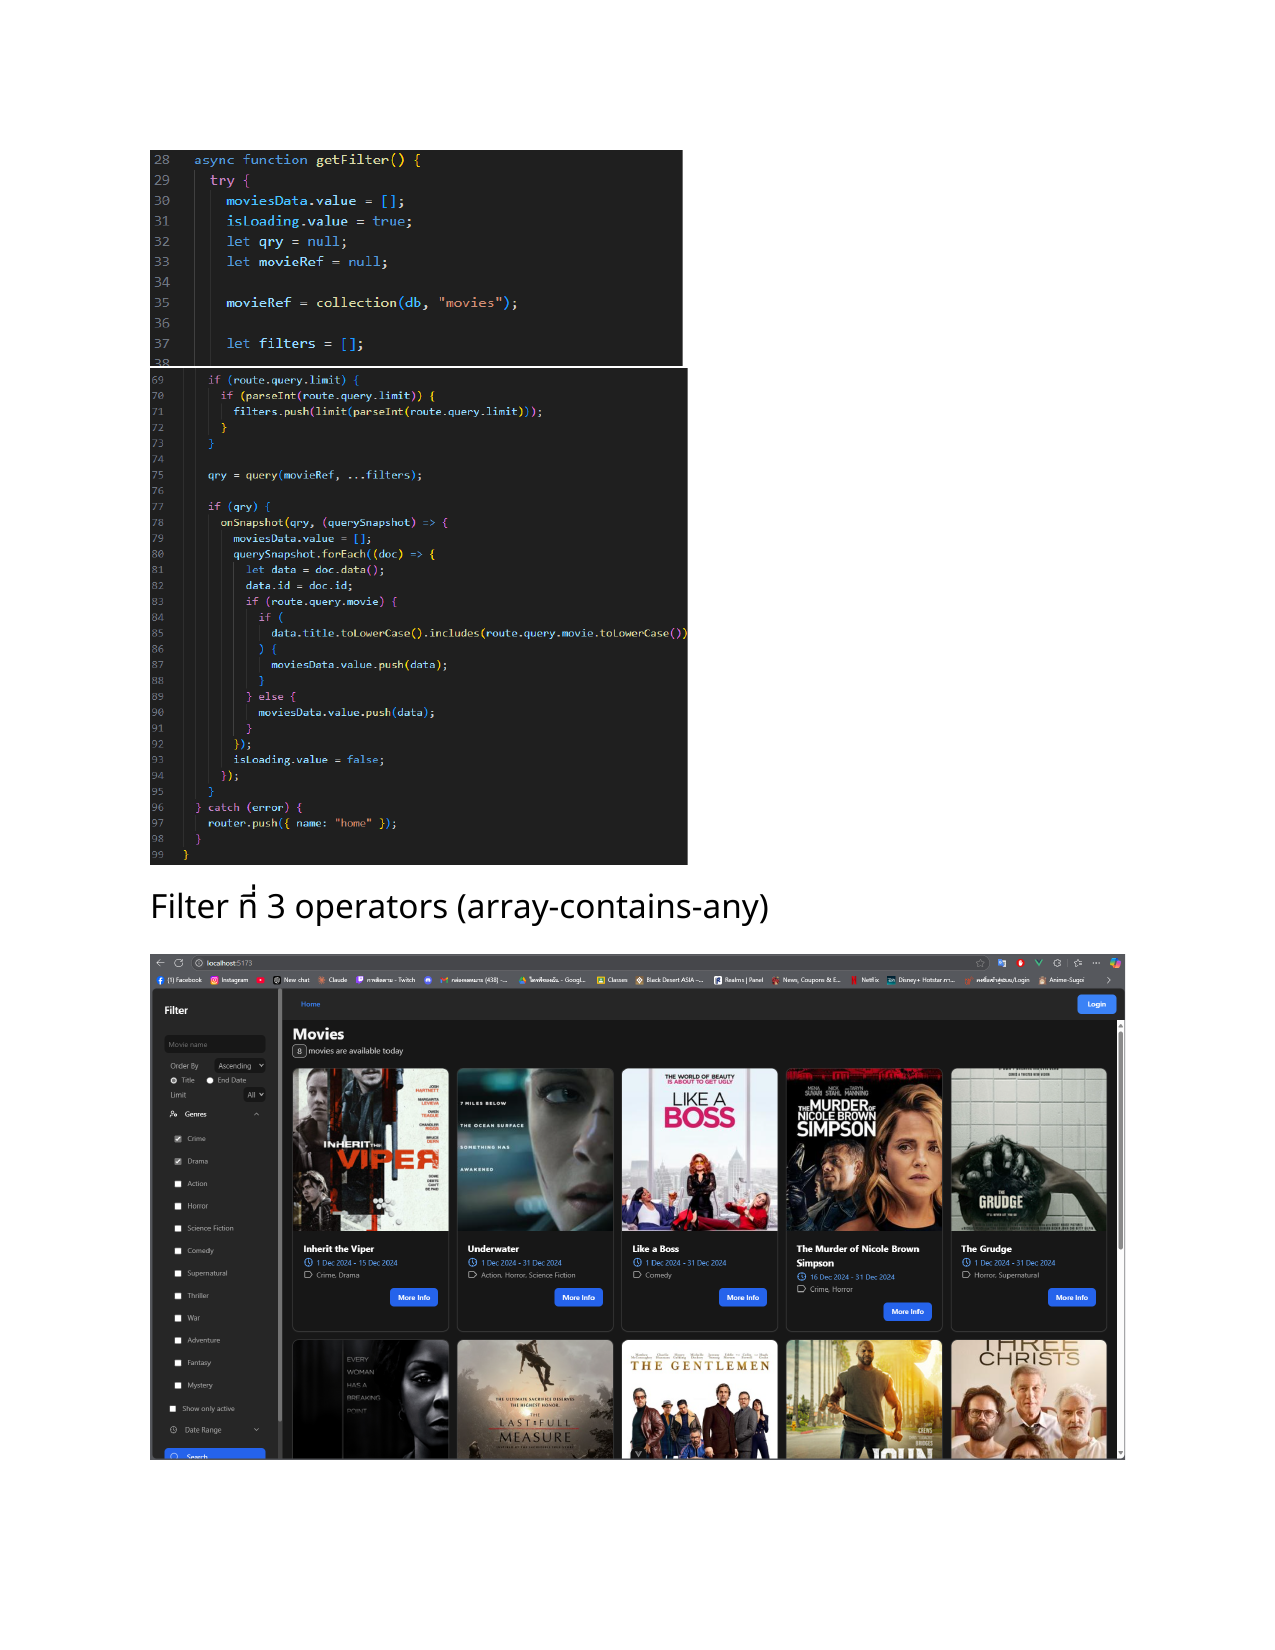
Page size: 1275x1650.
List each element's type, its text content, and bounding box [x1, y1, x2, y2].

text Filter ที่ 3 operators (array-contains-any) [150, 883, 1125, 934]
picture [150, 368, 688, 865]
picture [150, 150, 683, 366]
picture [150, 954, 1125, 1460]
